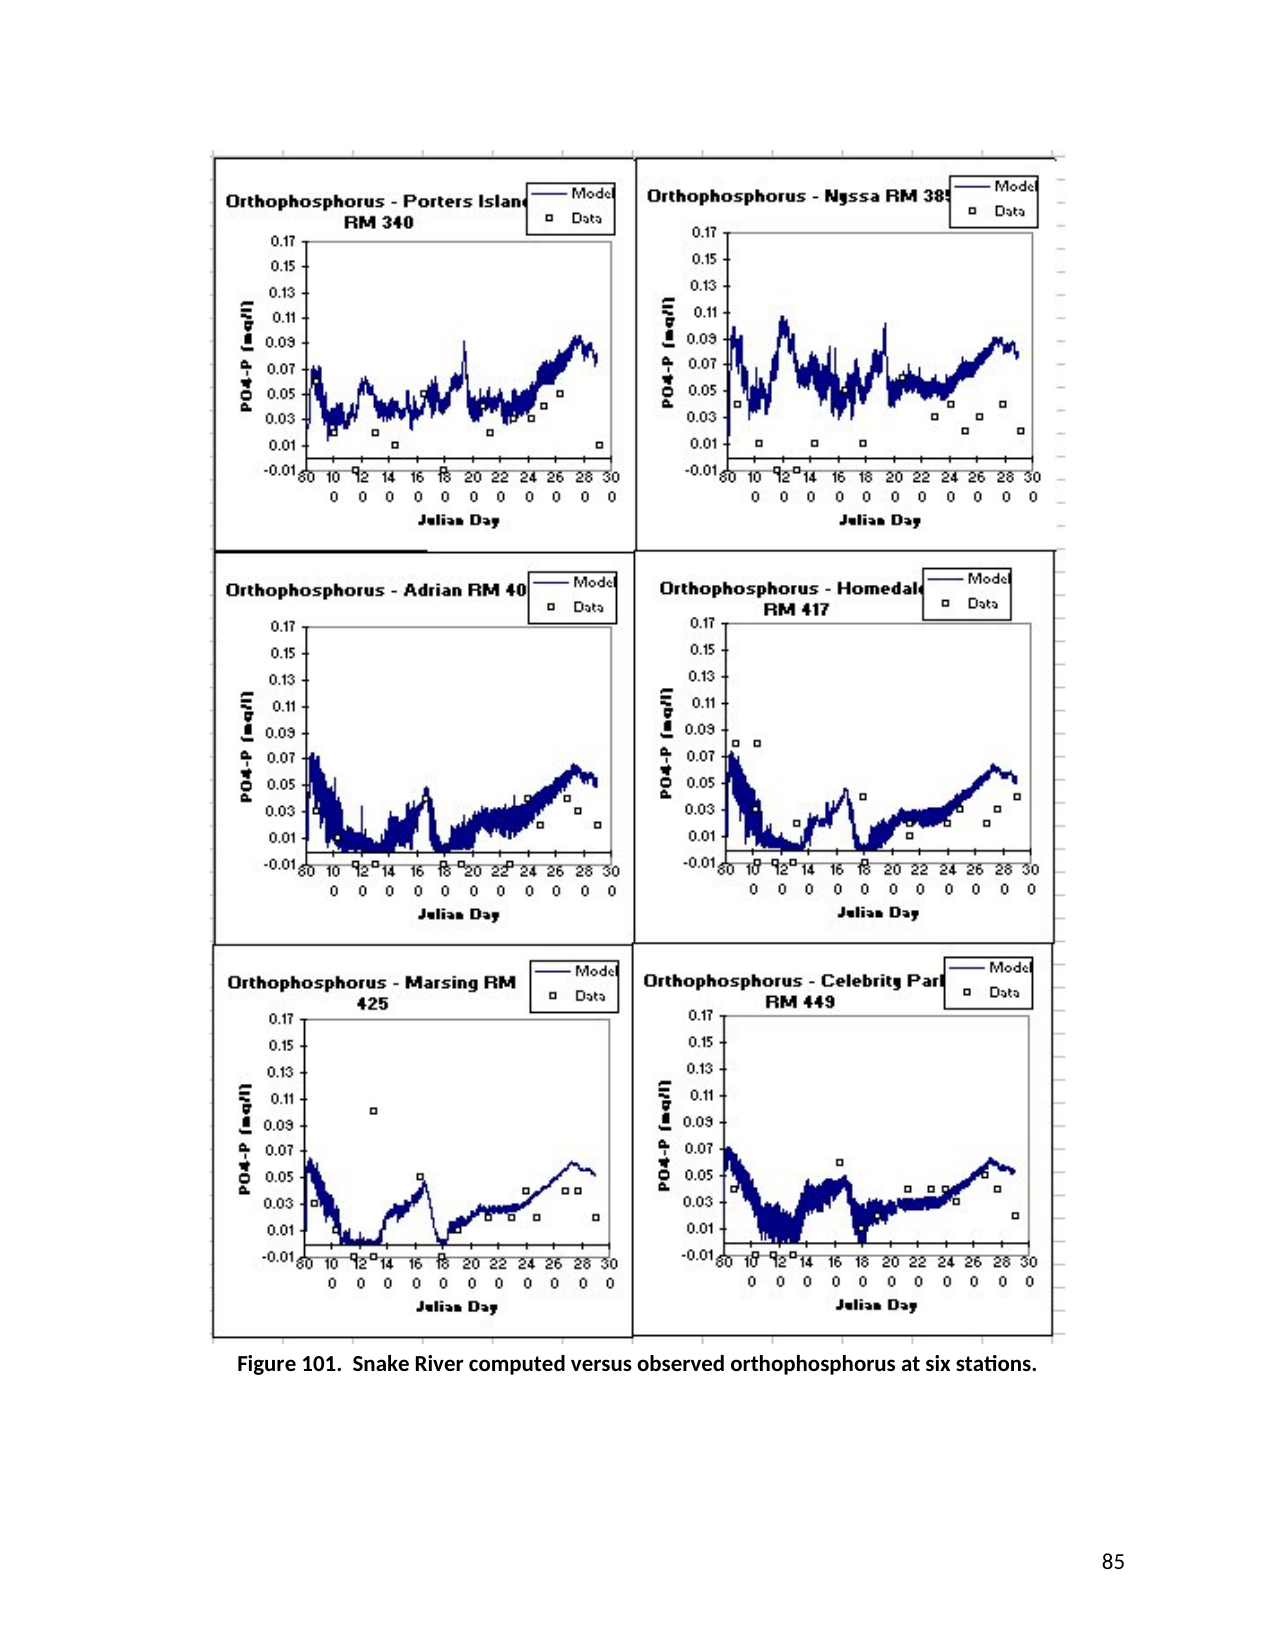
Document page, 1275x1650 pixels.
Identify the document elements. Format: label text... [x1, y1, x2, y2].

text Figure 101. Snake River computed versus observed orthophosphorus at six stations. [150, 1349, 1125, 1377]
picture [209, 150, 1066, 1344]
